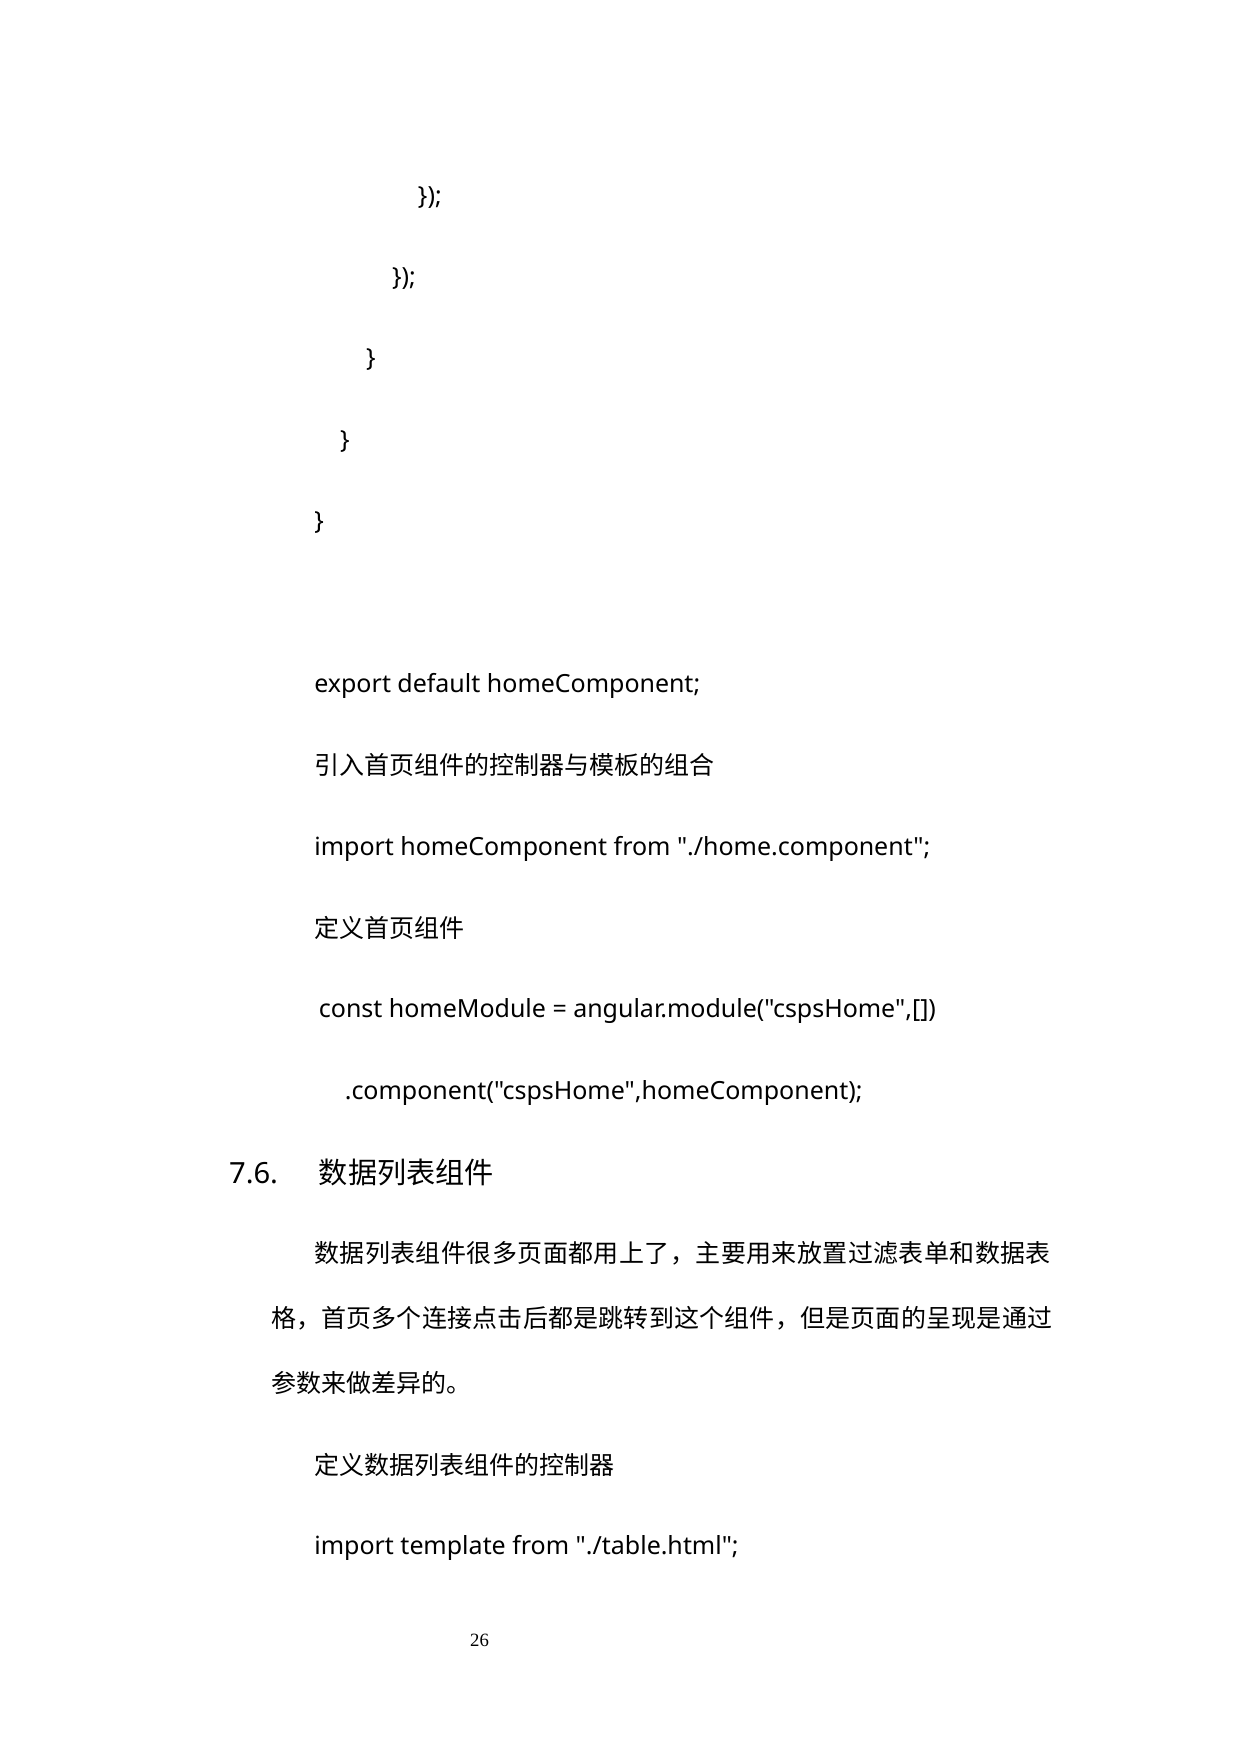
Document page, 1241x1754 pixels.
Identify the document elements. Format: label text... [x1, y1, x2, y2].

list } [271, 325, 1053, 390]
list }); [271, 162, 1053, 227]
list import template from "./table.html"; [271, 1512, 1053, 1577]
list const homeModule = angular.module("cspsHome",[]) [275, 976, 1053, 1041]
list }); [271, 243, 1053, 308]
list 引入首页组件的控制器与模板的组合 [271, 731, 1053, 796]
list 定义首页组件 [271, 894, 1053, 959]
list } [271, 487, 1053, 552]
list import homeComponent from "./home.component"; [271, 813, 1053, 878]
list } [271, 406, 1053, 471]
list 数据列表组件很多页面都用上了，主要用来放置过滤表单和数据表格，首页多个连接点击后都是跳转到这个组件，但是页面的呈现是通过参数来做差异的。 [271, 1219, 1053, 1414]
list .component("cspsHome",homeComponent); [275, 1057, 1053, 1122]
list 数据列表组件 [229, 1138, 1053, 1203]
list 定义数据列表组件的控制器 [271, 1431, 1053, 1496]
list export default homeComponent; [271, 650, 1053, 715]
